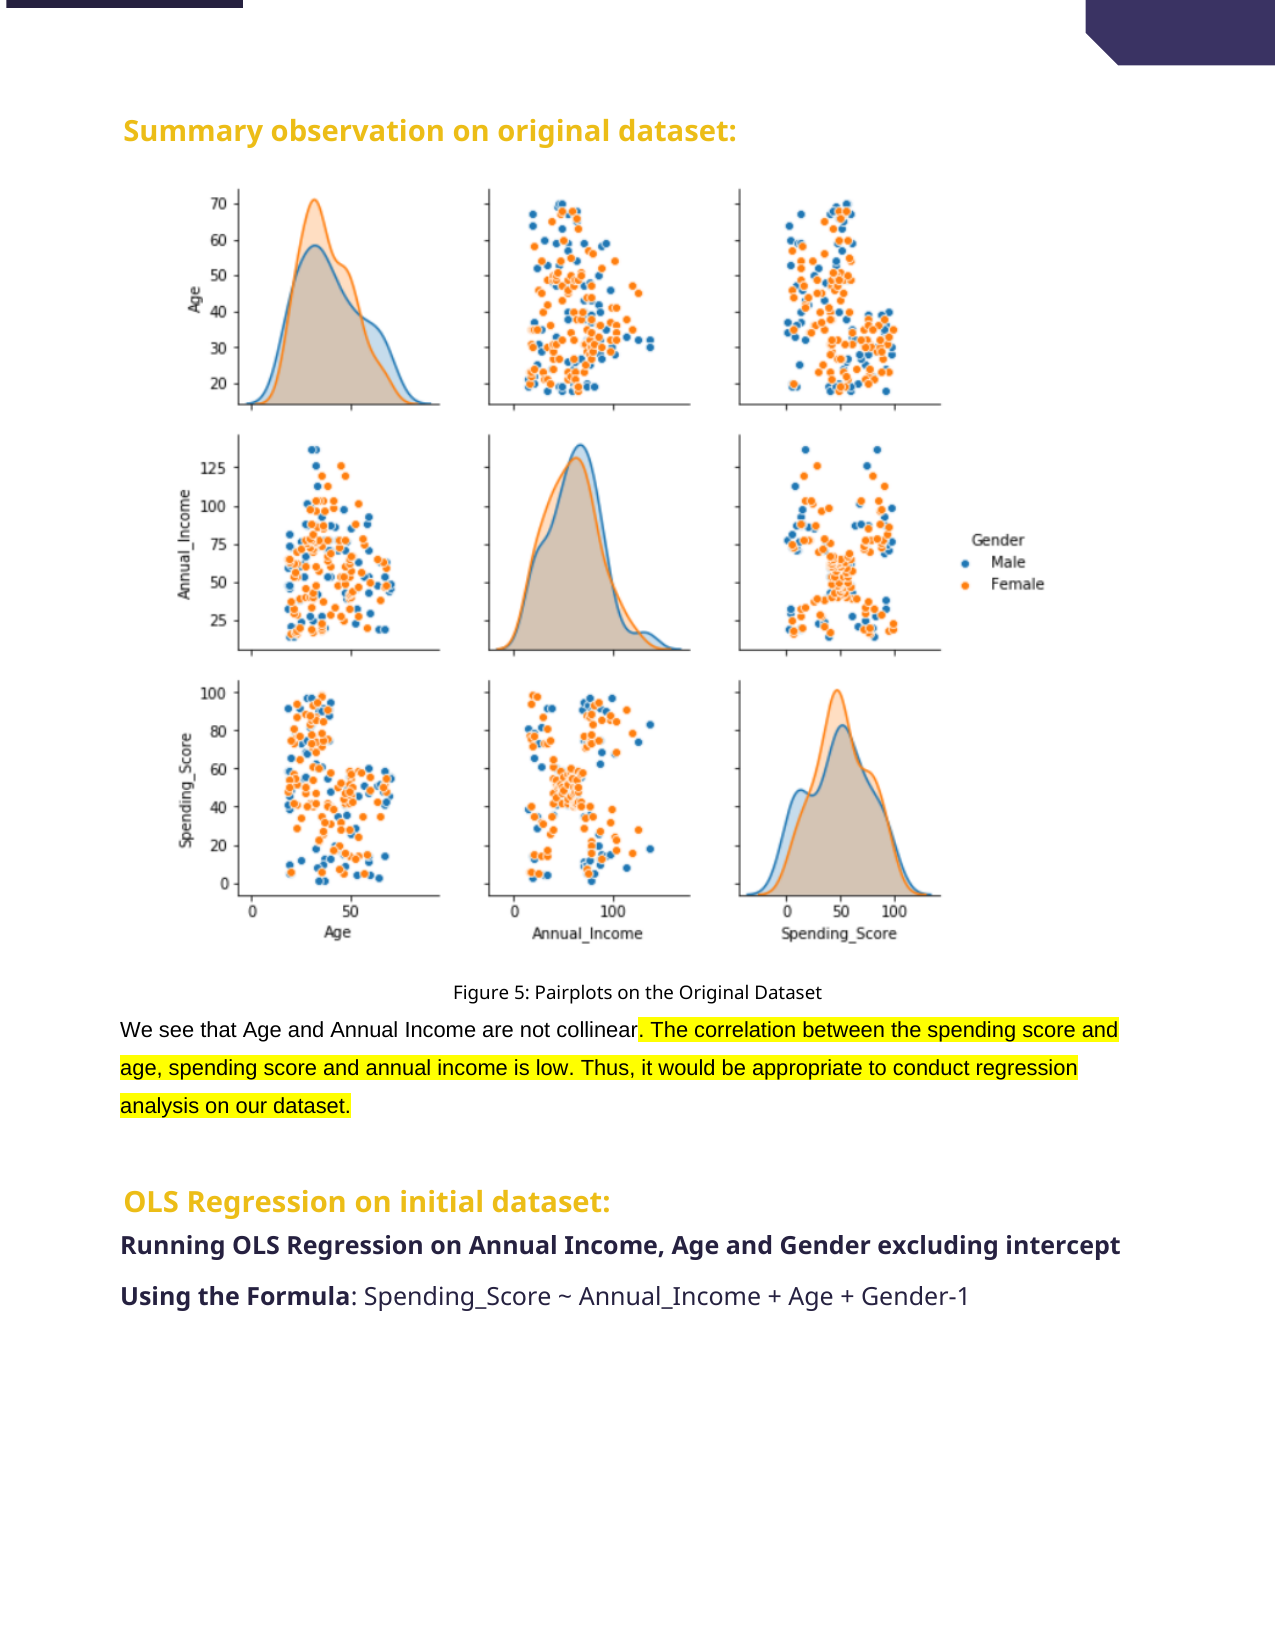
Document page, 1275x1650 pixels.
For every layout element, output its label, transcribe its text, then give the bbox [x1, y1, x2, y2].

picture [120, 156, 1096, 962]
text We see that Age and Annual Income are not collinear. The correlation between the spending score and age, spending score and annual income is low. Thus, it would be appropriate to conduct regression analysis on our dataset. [120, 1017, 1155, 1118]
subtitle OLS Regression on initial dataset: [123, 1181, 1152, 1221]
subtitle Summary observation on original dataset: [123, 110, 1152, 150]
text Using the Formula: Spending_Score ~ Annual_Income + Age + Gender-1 [120, 1278, 1155, 1312]
text Running OLS Regression on Annual Income, Age and Gender excluding intercept [120, 1227, 1155, 1261]
